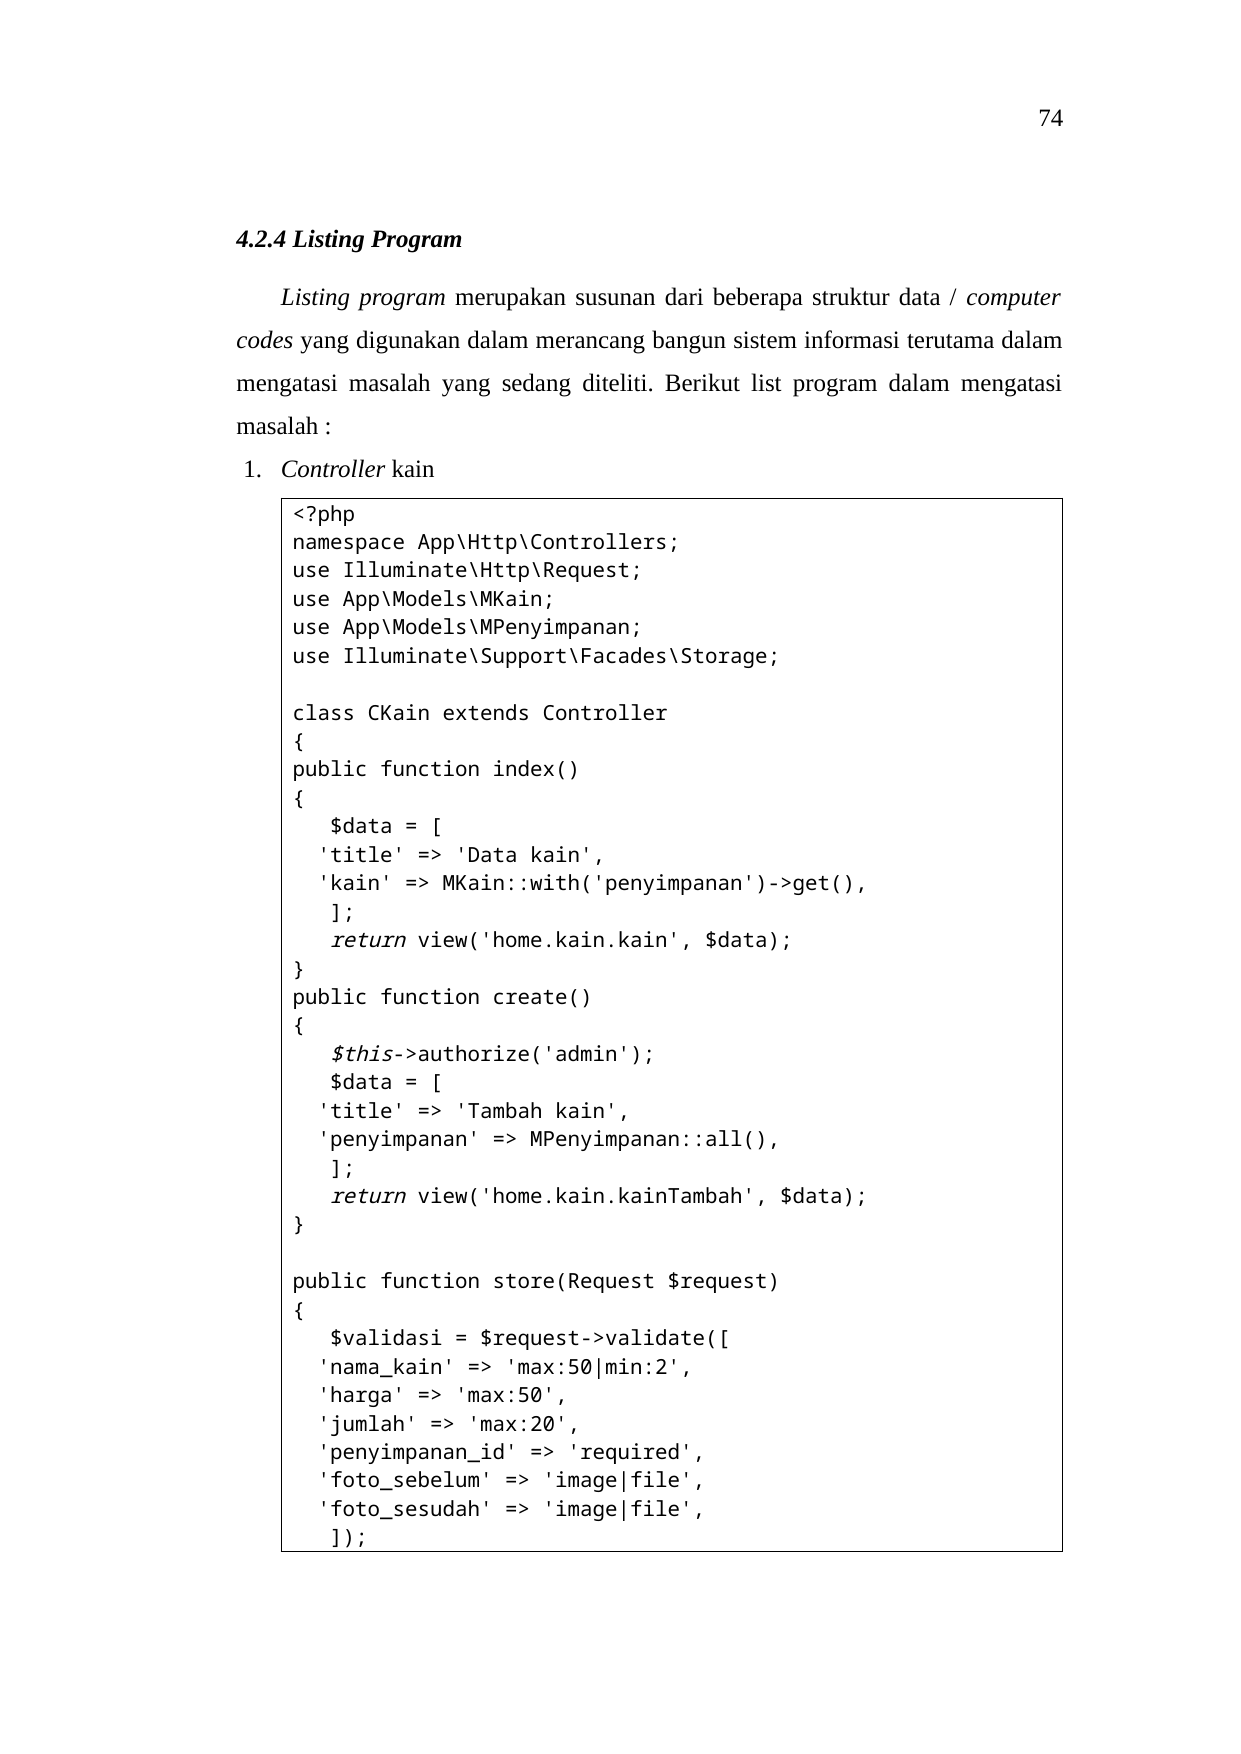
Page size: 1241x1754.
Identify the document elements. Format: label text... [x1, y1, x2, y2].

subtitle Listing Program [236, 224, 1063, 253]
list Controller kain [243, 454, 1063, 483]
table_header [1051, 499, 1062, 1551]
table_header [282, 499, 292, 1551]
text Listing program merupakan susunan dari beberapa struktur data / computer codes yang digunakan dalam merancang bangun sistem informasi terutama dalam mengatasi masalah yang sedang diteliti. Berikut list program dalam mengatasi masalah : [236, 282, 1063, 440]
